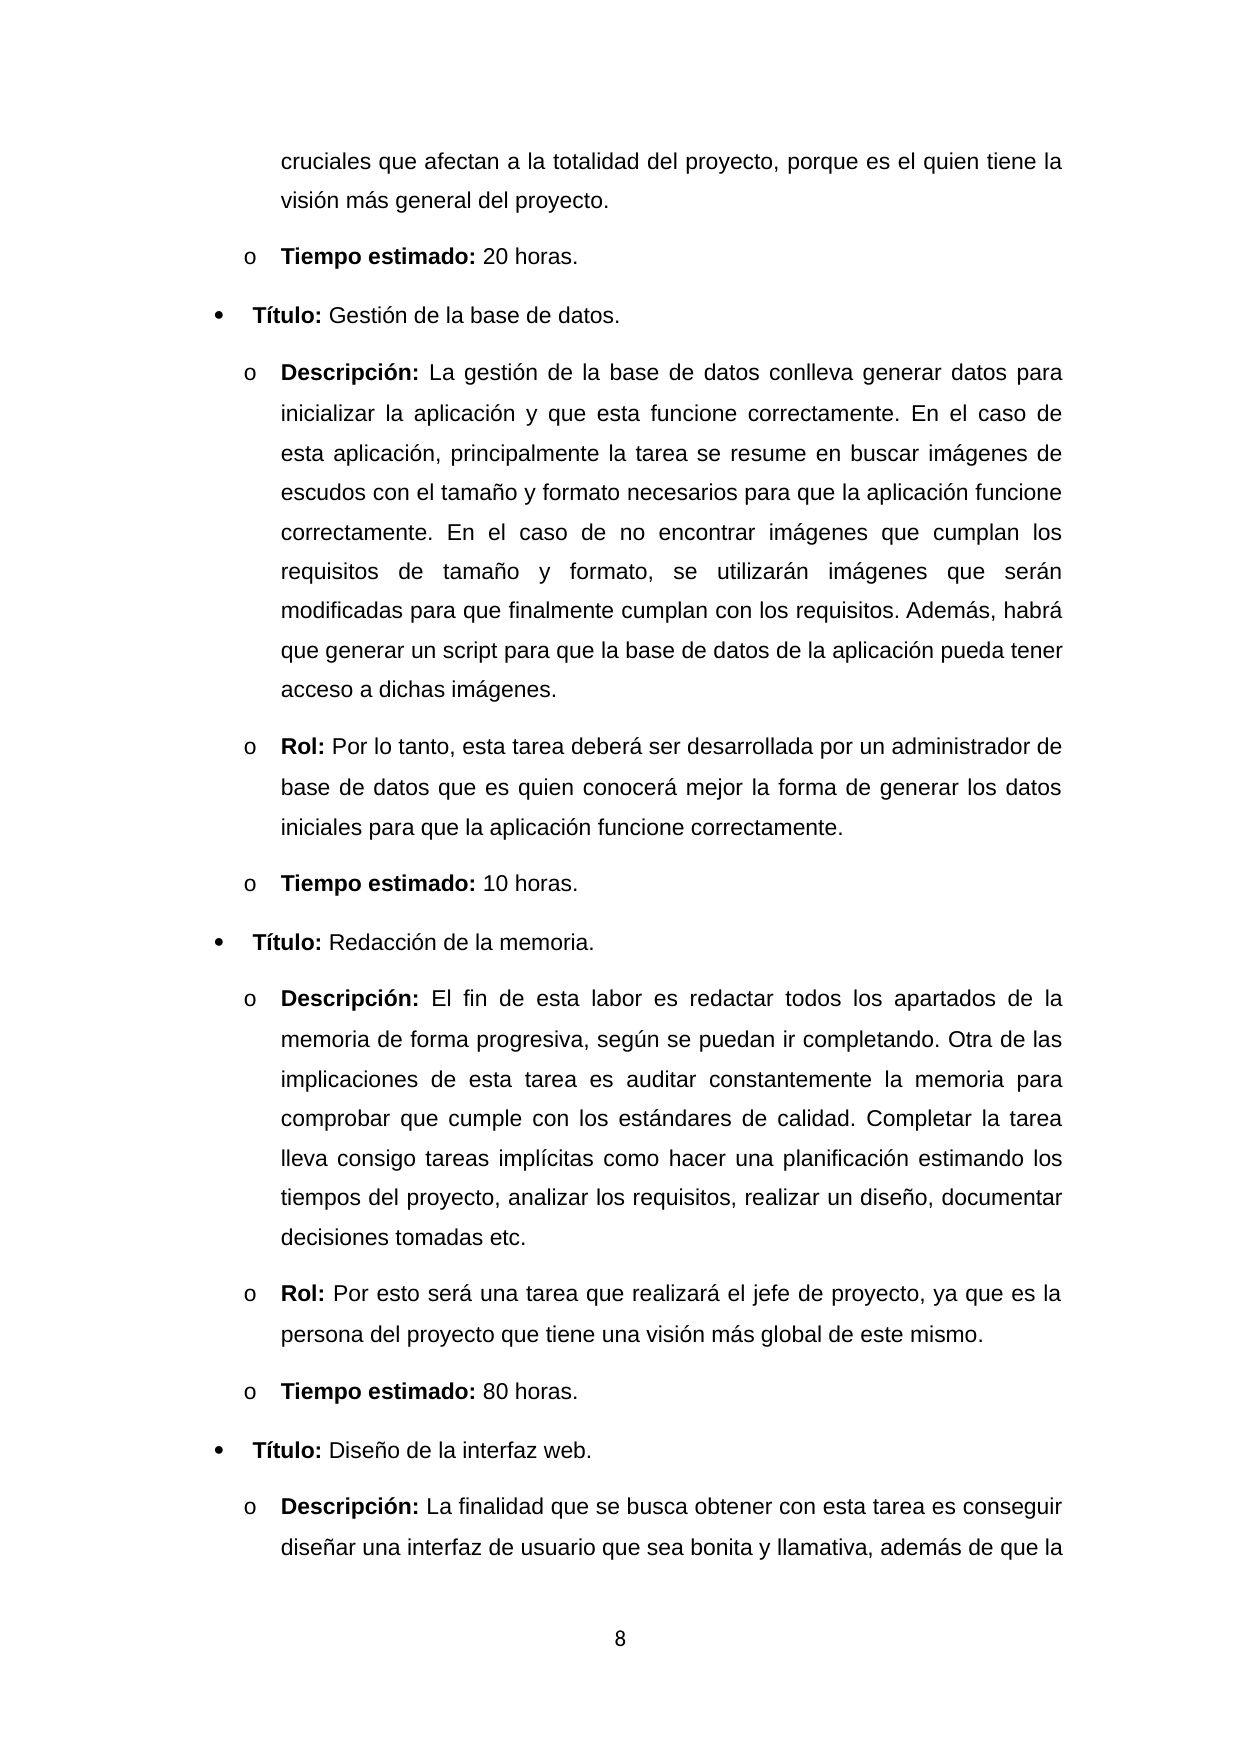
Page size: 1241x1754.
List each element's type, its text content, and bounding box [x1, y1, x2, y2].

list Título: Gestión de la base de datos. [215, 302, 1063, 329]
list Título: Diseño de la interfaz web. [215, 1437, 1063, 1463]
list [243, 148, 1063, 213]
list Tiempo estimado: 20 horas. [243, 243, 1063, 272]
list Título: Redacción de la memoria. [215, 929, 1063, 955]
list Rol: Por lo tanto, esta tarea deberá ser desarrollada por un administrador de base de datos que es quien conocerá mejor la forma de generar los datos iniciales para que la aplicación funcione correctamente. [243, 733, 1063, 840]
list Tiempo estimado: 10 horas. [243, 870, 1063, 898]
list Descripción: El fin de esta labor es redactar todos los apartados de la memoria de forma progresiva, según se puedan ir completando. Otra de las implicaciones de esta tarea es auditar constantemente la memoria para comprobar que cumple con los estándares de calidad. Completar la tarea lleva consigo tareas implícitas como hacer una planificación estimando los tiempos del proyecto, analizar los requisitos, realizar un diseño, documentar decisiones tomadas etc. [243, 985, 1063, 1250]
list Tiempo estimado: 80 horas. [243, 1378, 1063, 1406]
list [243, 1493, 1063, 1561]
list Rol: Por esto será una tarea que realizará el jefe de proyecto, ya que es la persona del proyecto que tiene una visión más global de este mismo. [243, 1280, 1063, 1348]
list Descripción: La gestión de la base de datos conlleva generar datos para inicializar la aplicación y que esta funcione correctamente. En el caso de esta aplicación, principalmente la tarea se resume en buscar imágenes de escudos con el tamaño y formato necesarios para que la aplicación funcione correctamente. En el caso de no encontrar imágenes que cumplan los requisitos de tamaño y formato, se utilizarán imágenes que serán modificadas para que finalmente cumplan con los requisitos. Además, habrá que generar un script para que la base de datos de la aplicación pueda tener acceso a dichas imágenes. [243, 359, 1063, 703]
